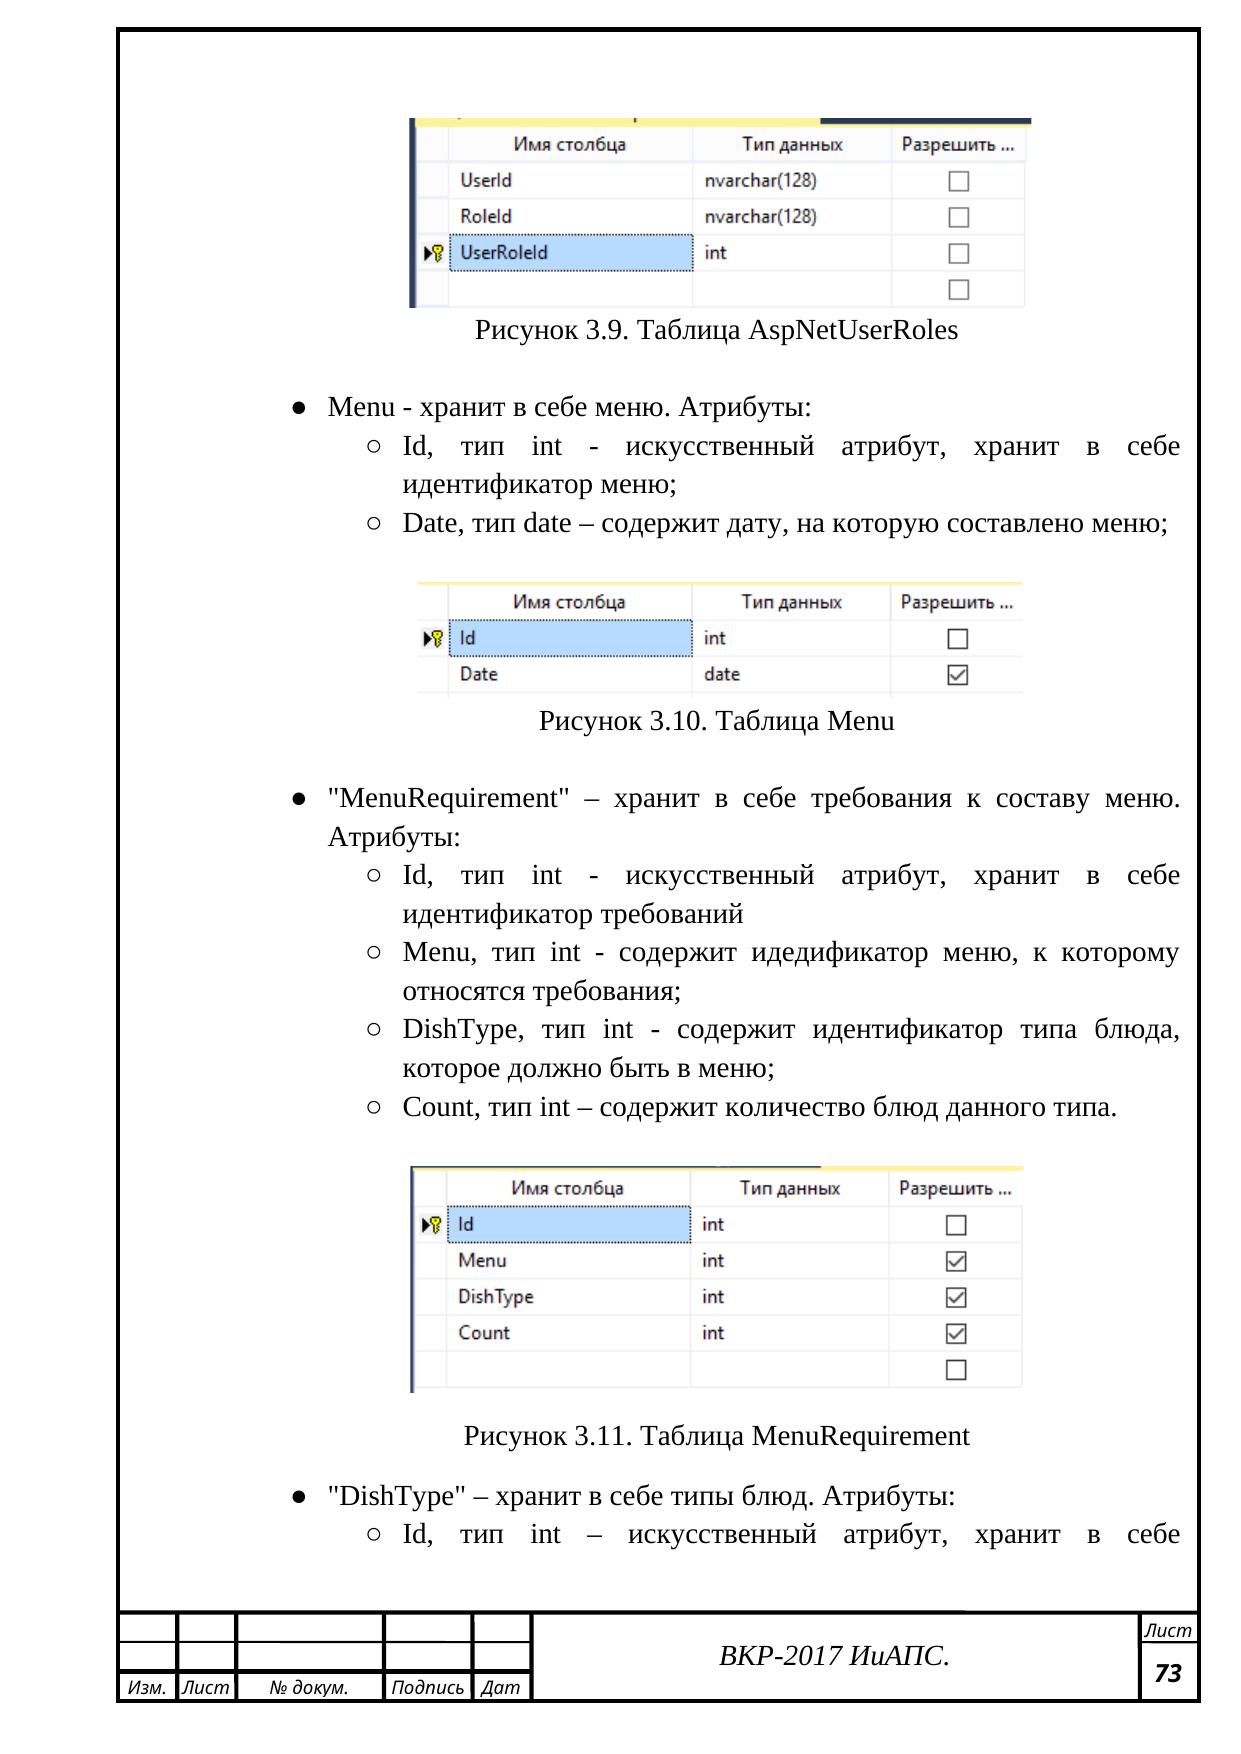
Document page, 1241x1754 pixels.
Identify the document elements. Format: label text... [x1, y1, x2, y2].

list Id, тип int - искусственный атрибут, хранит в себе идентификатор требований [365, 857, 1181, 929]
list "MenuRequirement" – хранит в себе требования к составу меню. Атрибуты: [290, 780, 1181, 852]
list DishType, тип int - содержит идентификатор типа блюда, которое должно быть в меню; [365, 1012, 1181, 1084]
text Рисунок 3.9. Таблица AspNetUserRoles [252, 312, 1181, 346]
picture [418, 582, 1023, 698]
text Рисунок 3.10. Таблица Menu [252, 703, 1181, 736]
picture [409, 118, 1032, 308]
list "DishType" – хранит в себе типы блюд. Атрибуты: [290, 1478, 1181, 1511]
text Рисунок 3.11. Таблица MenuRequirement [252, 1418, 1181, 1452]
list Date, тип date – содержит дату, на которую составлено меню; [365, 505, 1181, 539]
list Id, тип int - искусственный атрибут, хранит в себе идентификатор меню; [365, 428, 1181, 500]
list Menu - хранит в себе меню. Атрибуты: [290, 389, 1181, 423]
picture [410, 1166, 1023, 1393]
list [365, 1516, 1181, 1550]
list Count, тип int – содержит количество блюд данного типа. [365, 1089, 1181, 1122]
list Menu, тип int - содержит идедификатор меню, к которому относятся требования; [365, 934, 1181, 1007]
